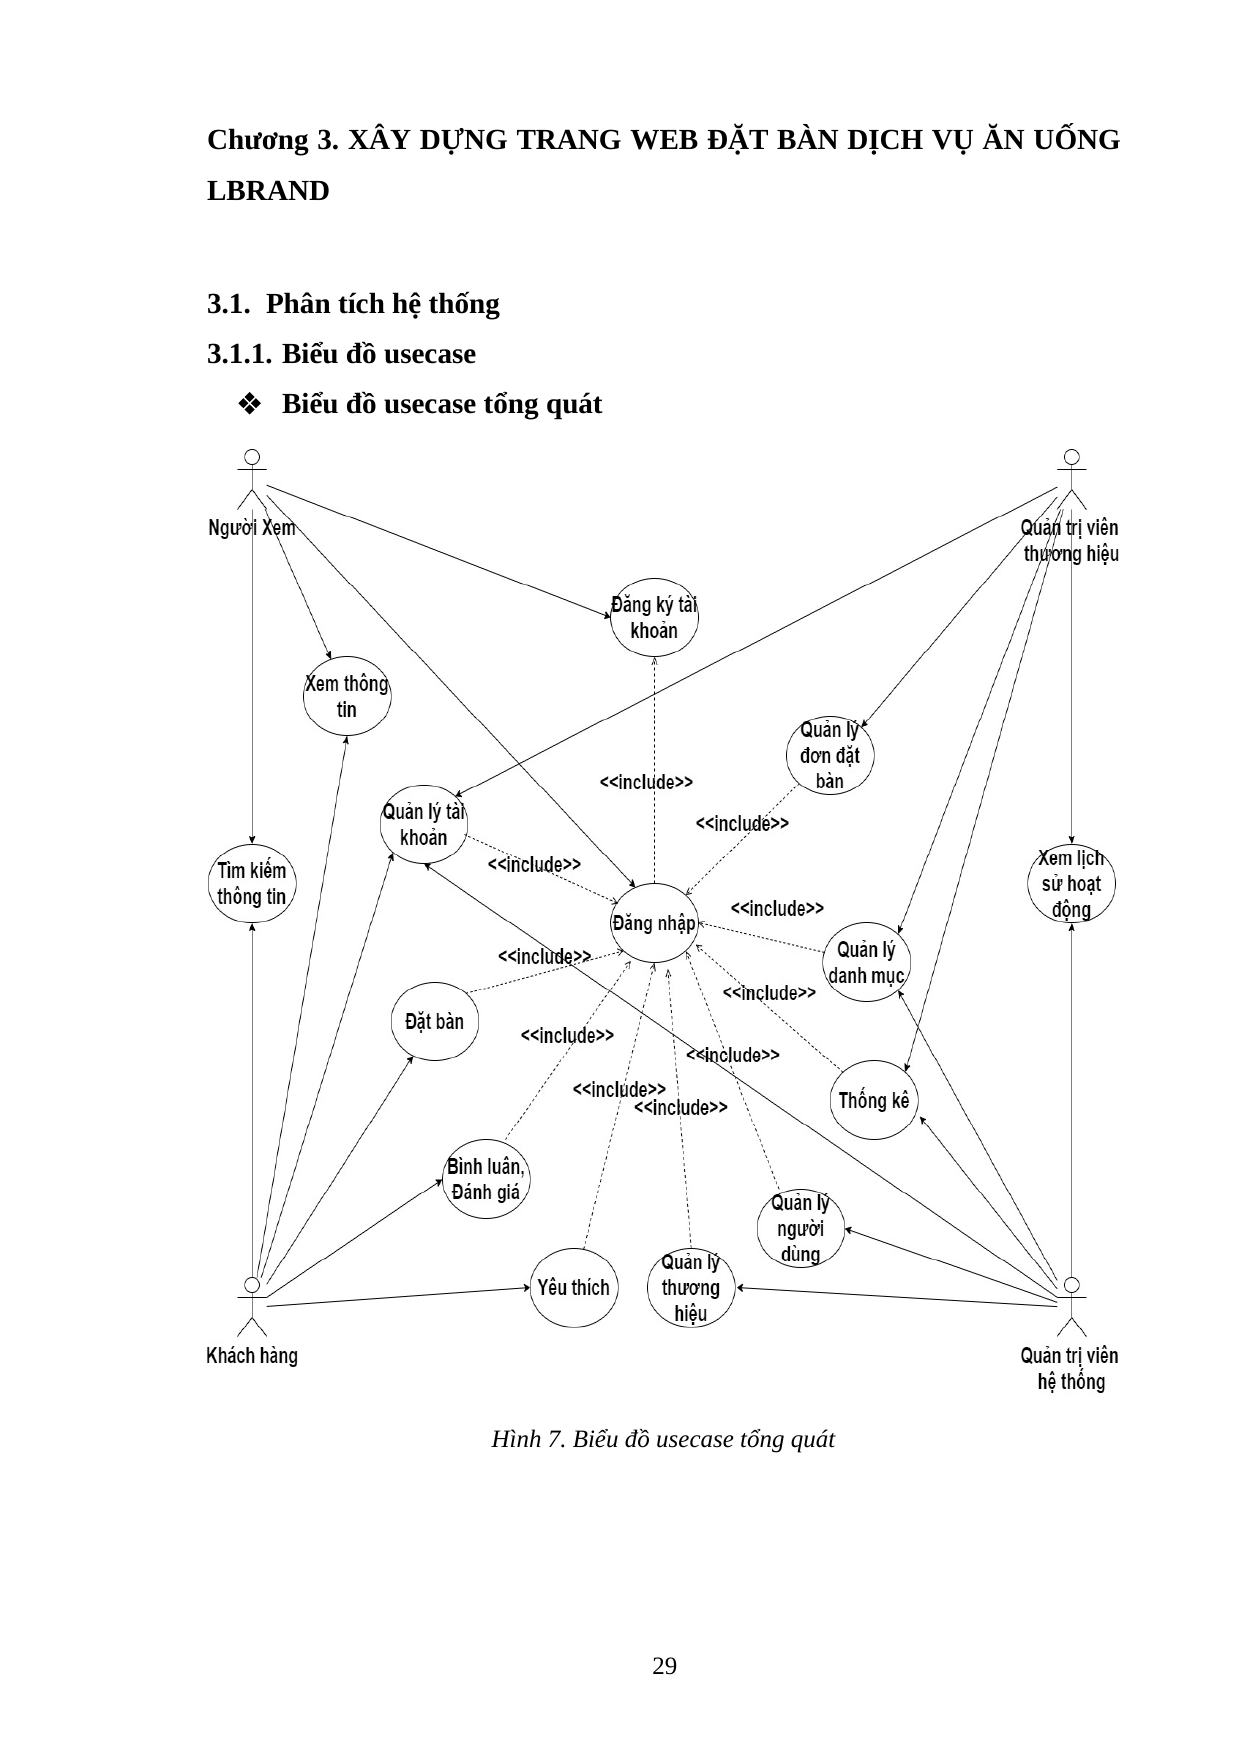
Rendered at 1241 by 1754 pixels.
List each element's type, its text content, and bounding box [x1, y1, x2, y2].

list Biểu đồ usecase tổng quát [236, 386, 1122, 420]
list Phân tích hệ thống [207, 286, 1122, 319]
text Hình 7. Biểu đồ usecase tổng quát [207, 1424, 1122, 1453]
list Biểu đồ usecase [207, 336, 1122, 369]
picture [206, 449, 1123, 1395]
subtitle Chương 3. XÂY DỰNG TRANG WEB ĐẶT BÀN DỊCH VỤ ĂN UỐNG LBRAND [207, 122, 1122, 206]
